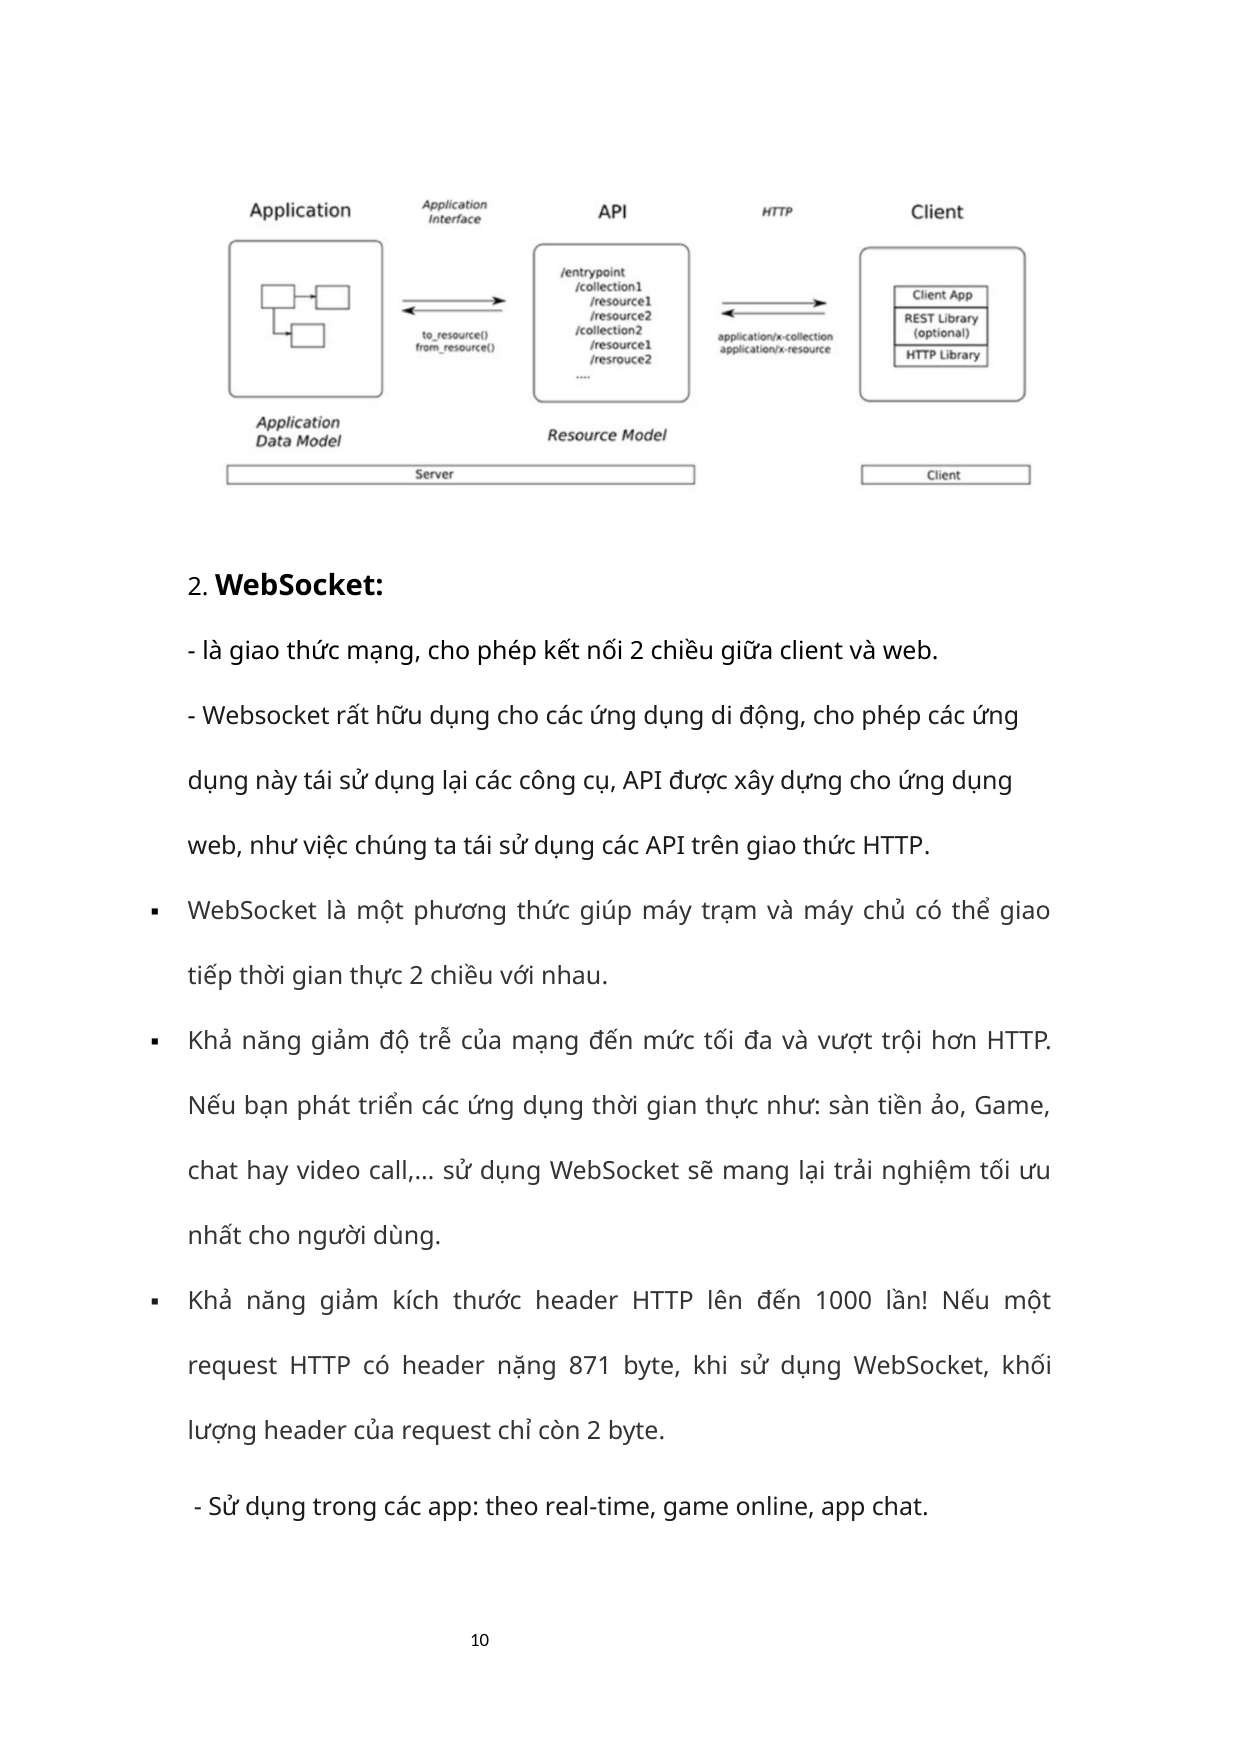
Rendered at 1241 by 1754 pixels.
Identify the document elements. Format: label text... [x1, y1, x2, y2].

list - là giao thức mạng, cho phép kết nối 2 chiều giữa client và web. [187, 617, 1053, 682]
list - Sử dụng trong các app: theo real-time, game online, app chat. [150, 1473, 1053, 1538]
text - Websocket rất hữu dụng cho các ứng dụng di động, cho phép các ứng dụng này tái sử dụng lại các công cụ, API được xây dựng cho ứng dụng web, như việc chúng ta tái sử dụng các API trên giao thức HTTP. [187, 682, 1053, 877]
picture [187, 162, 1053, 502]
list WebSocket: [187, 552, 1053, 617]
list WebSocket là một phương thức giúp máy trạm và máy chủ có thể giao tiếp thời gian thực 2 chiều với nhau. [150, 877, 1053, 1007]
list Khả năng giảm độ trễ của mạng đến mức tối đa và vượt trội hơn HTTP. Nếu bạn phát triển các ứng dụng thời gian thực như: sàn tiền ảo, Game, chat hay video call,… sử dụng WebSocket sẽ mang lại trải nghiệm tối ưu nhất cho người dùng. [150, 1007, 1053, 1267]
list Khả năng giảm kích thước header HTTP lên đến 1000 lần! Nếu một request HTTP có header nặng 871 byte, khi sử dụng WebSocket, khối lượng header của request chỉ còn 2 byte. [150, 1267, 1053, 1462]
